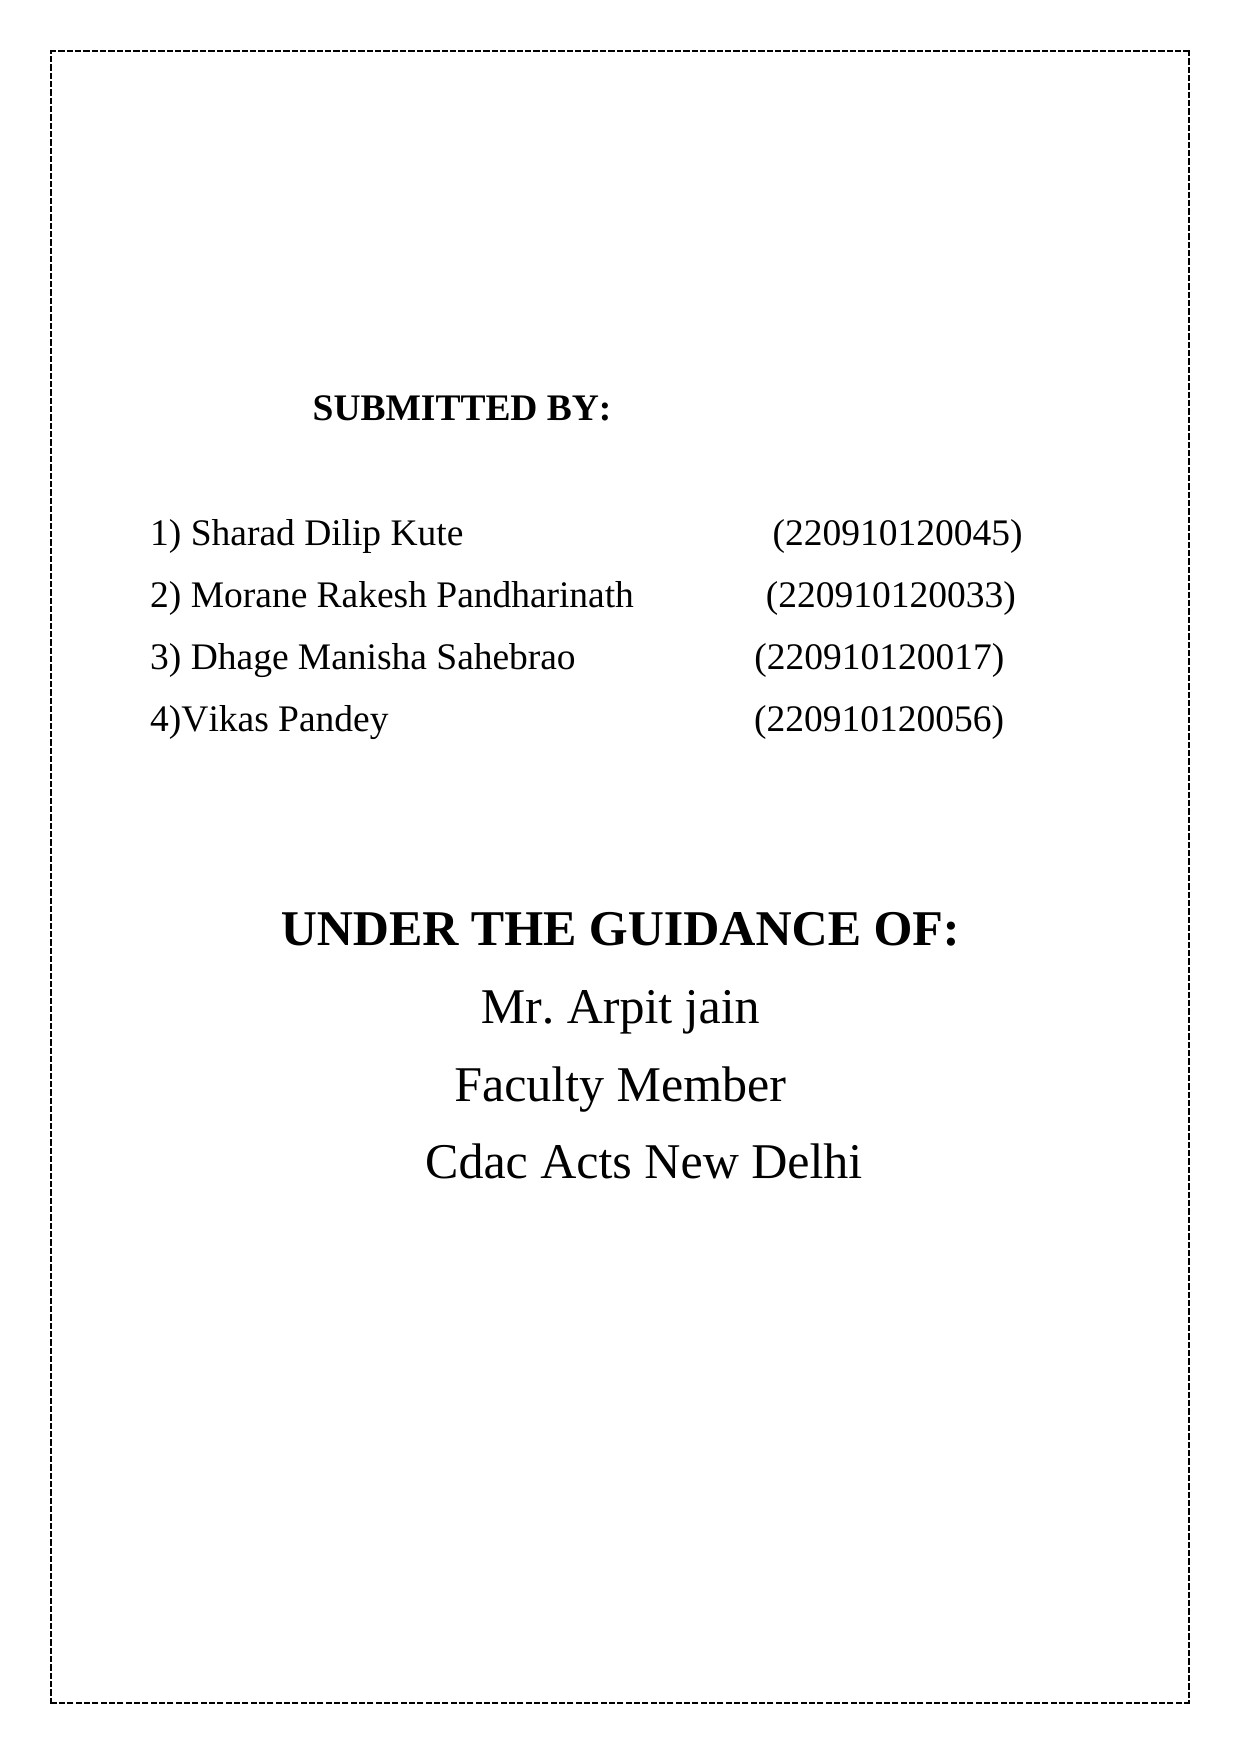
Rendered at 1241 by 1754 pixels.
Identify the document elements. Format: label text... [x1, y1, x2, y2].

text Cdac Acts New Delhi [150, 1132, 1090, 1189]
text 4)Vikas Pandey (220910120056) [150, 697, 1090, 740]
text UNDER THE GUIDANCE OF: [150, 899, 1090, 957]
text Faculty Member [150, 1054, 1090, 1112]
text 1) Sharad Dilip Kute (220910120045) [150, 510, 1090, 553]
text 2) Morane Rakesh Pandharinath (220910120033) [150, 572, 1090, 615]
text SUBMITTED BY: [150, 385, 1090, 428]
text 3) Dhage Manisha Sahebrao (220910120017) [150, 634, 1090, 678]
text Mr. Arpit jain [150, 977, 1090, 1034]
